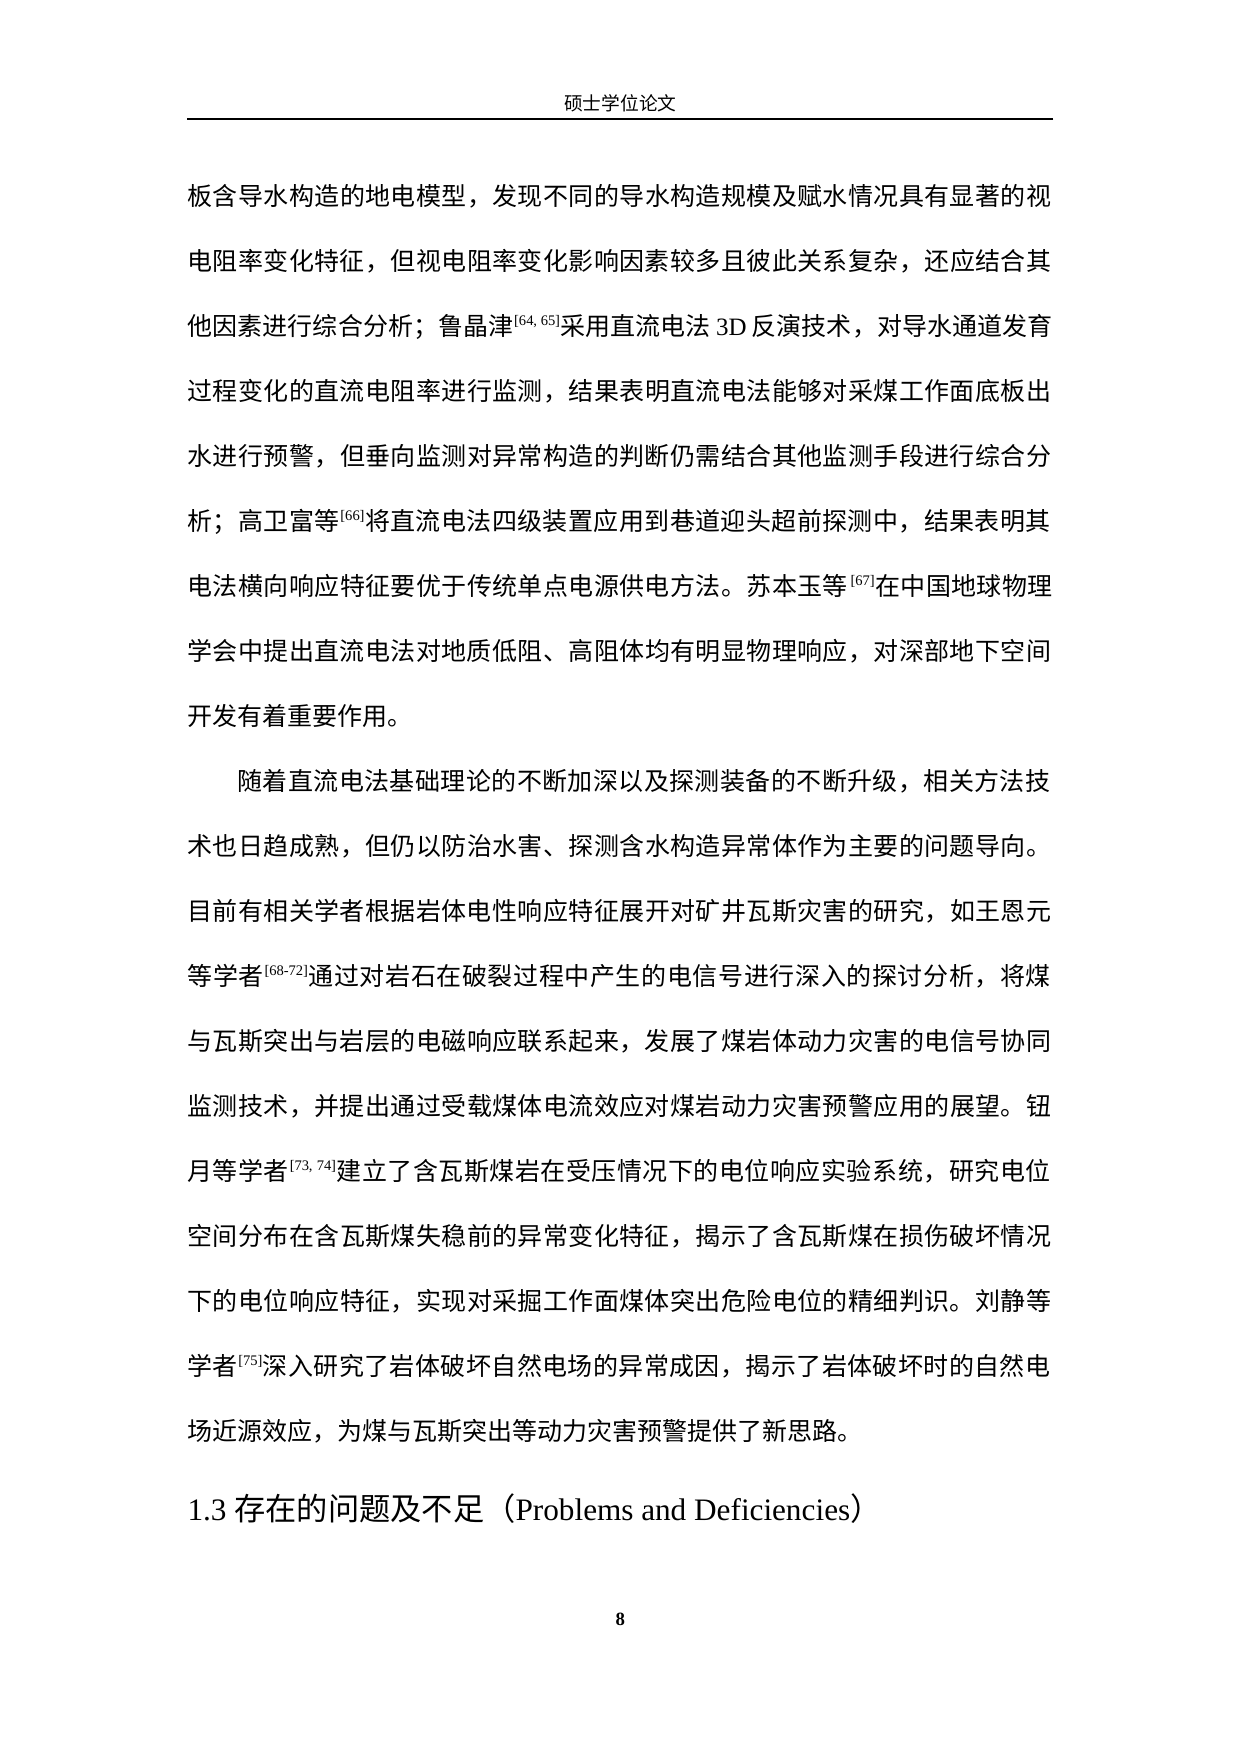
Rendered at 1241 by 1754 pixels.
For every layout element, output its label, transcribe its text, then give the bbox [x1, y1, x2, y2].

list 存在的问题及不足（Problems and Deficiencies） [187, 1474, 1053, 1539]
text 随着直流电法基础理论的不断加深以及探测装备的不断升级，相关方法技术也日趋成熟，但仍以防治水害、探测含水构造异常体作为主要的问题导向。目前有相关学者根据岩体电性响应特征展开对矿井瓦斯灾害的研究，如王恩元等学者[68-72]通过对岩石在破裂过程中产生的电信号进行深入的探讨分析，将煤与瓦斯突出与岩层的电磁响应联系起来，发展了煤岩体动力灾害的电信号协同监测技术，并提出通过受载煤体电流效应对煤岩动力灾害预警应用的展望。钮月等学者[73, 74]建立了含瓦斯煤岩在受压情况下的电位响应实验系统，研究电位空间分布在含瓦斯煤失稳前的异常变化特征，揭示了含瓦斯煤在损伤破坏情况下的电位响应特征，实现对采掘工作面煤体突出危险电位的精细判识。刘静等学者[75]深入研究了岩体破坏自然电场的异常成因，揭示了岩体破坏时的自然电场近源效应，为煤与瓦斯突出等动力灾害预警提供了新思路。 [187, 747, 1053, 1462]
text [187, 162, 1053, 747]
